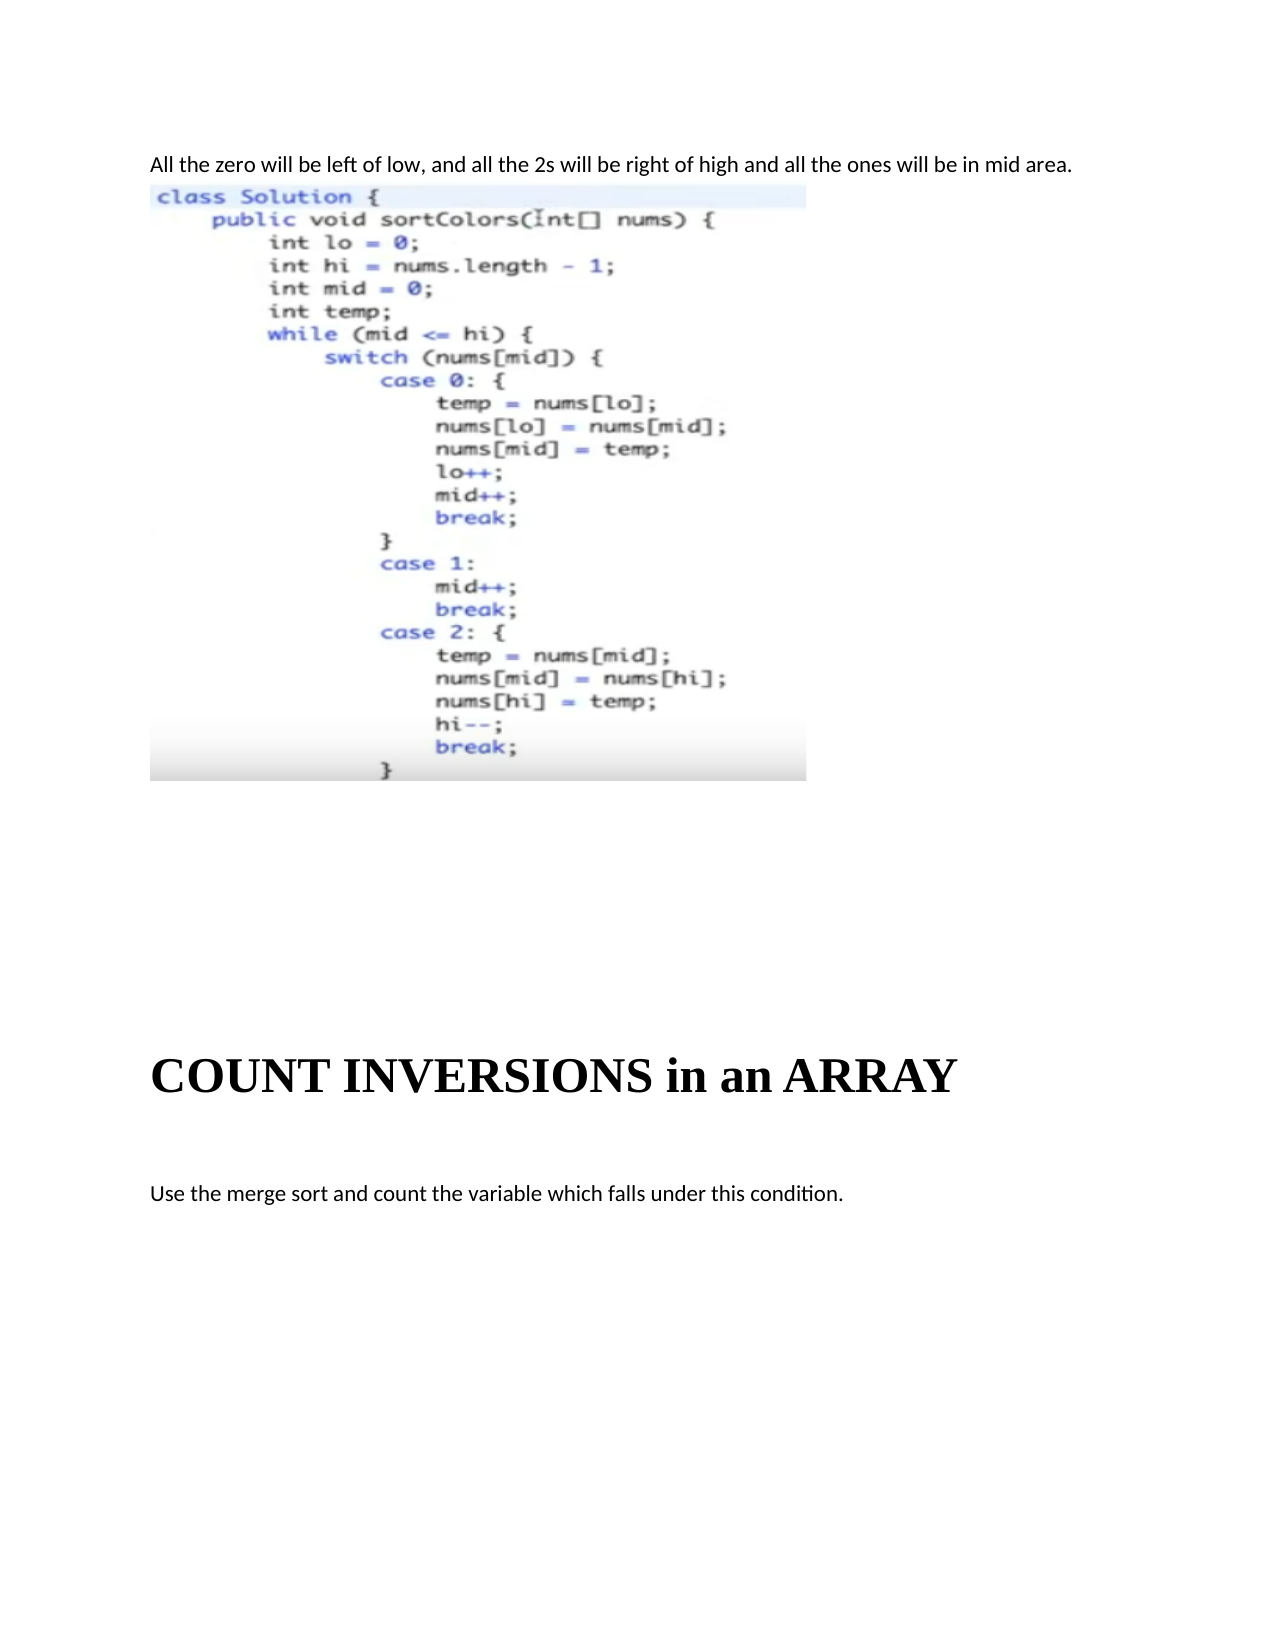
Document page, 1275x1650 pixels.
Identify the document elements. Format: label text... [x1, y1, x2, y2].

text Use the merge sort and count the variable which falls under this condition. [150, 1179, 1125, 1207]
picture [150, 180, 807, 781]
text COUNT INVERSIONS in an ARRAY [150, 1046, 1125, 1103]
